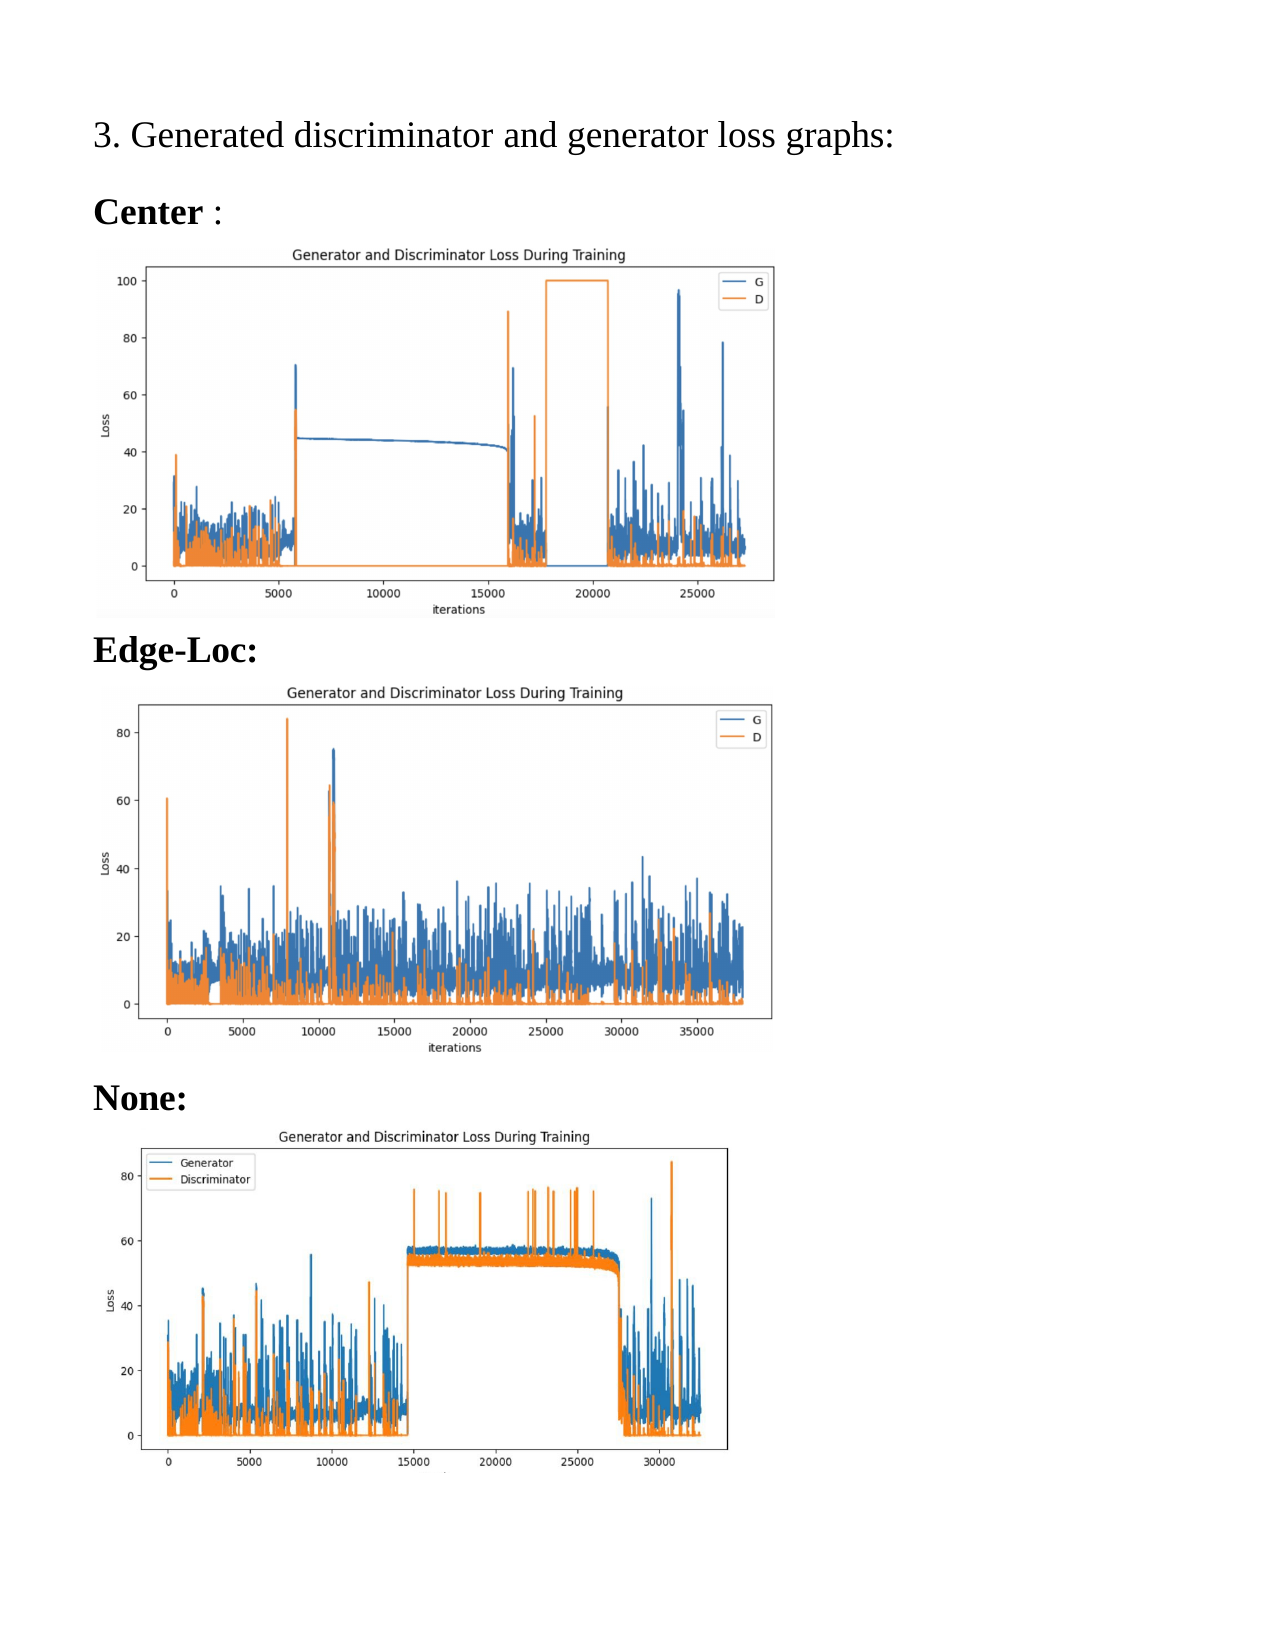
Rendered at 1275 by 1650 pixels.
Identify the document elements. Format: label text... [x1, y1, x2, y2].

picture [96, 248, 775, 256]
list Generated discriminator and generator loss graphs: [93, 112, 1194, 156]
text Center : [93, 189, 1194, 233]
picture [105, 1128, 732, 1473]
picture [100, 686, 773, 708]
text None: [93, 708, 1194, 1119]
text Edge-Loc: [93, 256, 1194, 670]
